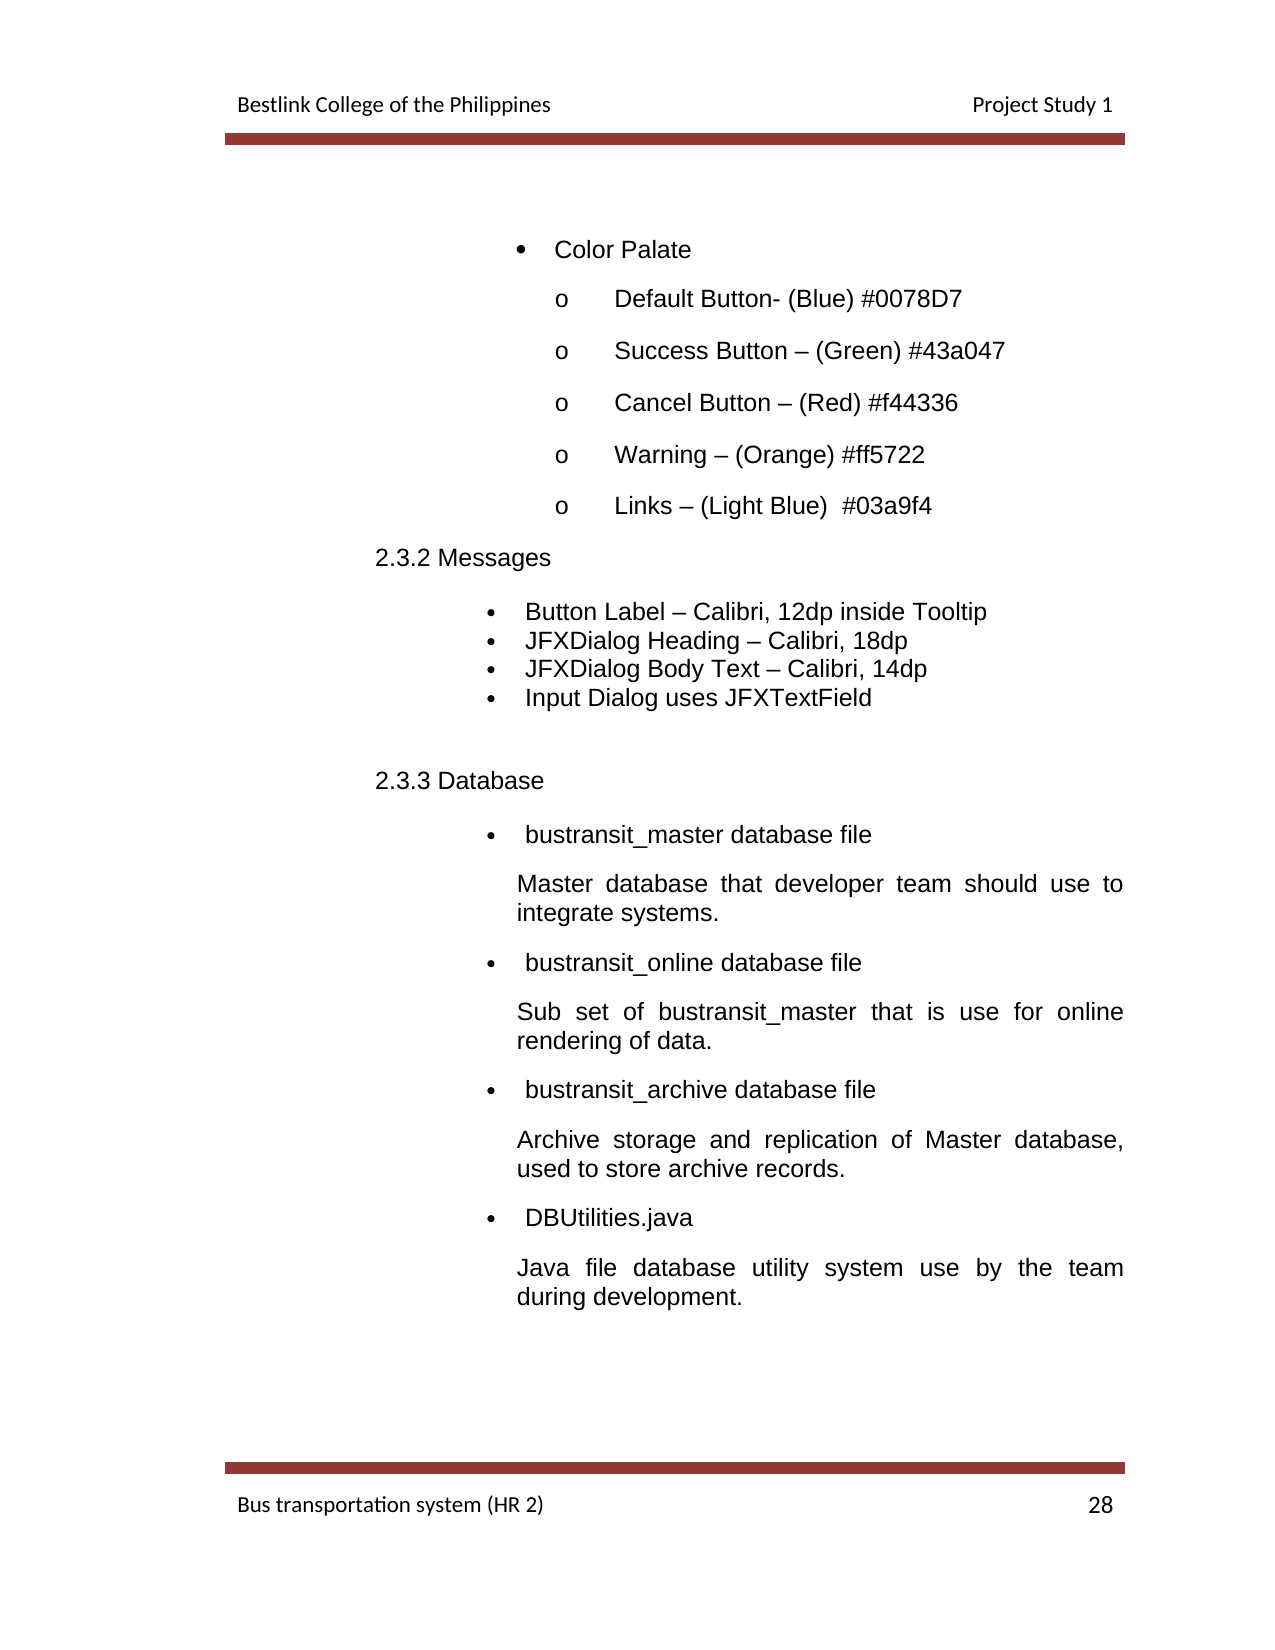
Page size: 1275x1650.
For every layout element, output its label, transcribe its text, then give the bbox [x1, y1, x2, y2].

text Archive storage and replication of Master database, used to store archive records. [517, 1125, 1125, 1183]
text Master database that developer team should use to integrate systems. [517, 869, 1125, 927]
list Input Dialog uses JFXTextField [487, 683, 1125, 712]
list Button Label – Calibri, 12dp inside Tooltip [487, 597, 1125, 626]
text o Links – (Light Blue) #03a9f4 [554, 491, 1125, 522]
list bustransit_archive database file [487, 1076, 1125, 1104]
list bustransit_online database file [487, 948, 1125, 976]
text o Warning – (Orange) #ff5722 [554, 439, 1125, 471]
text 2.3.2 Messages [225, 543, 1125, 572]
list bustransit_master database file [487, 820, 1125, 848]
list DBUtilities.java [487, 1203, 1125, 1232]
text Sub set of bustransit_master that is use for online rendering of data. [517, 997, 1125, 1055]
text o Default Button- (Blue) #0078D7 [554, 284, 1125, 315]
list JFXDialog Heading – Calibri, 18dp [487, 626, 1125, 654]
text Java file database utility system use by the team during development. [517, 1253, 1125, 1311]
text o Success Button – (Green) #43a047 [554, 336, 1125, 367]
text 2.3.3 Database [225, 766, 1125, 794]
list JFXDialog Body Text – Calibri, 14dp [487, 654, 1125, 683]
list Color Palate [517, 234, 1125, 263]
text o Cancel Button – (Red) #f44336 [554, 388, 1125, 419]
